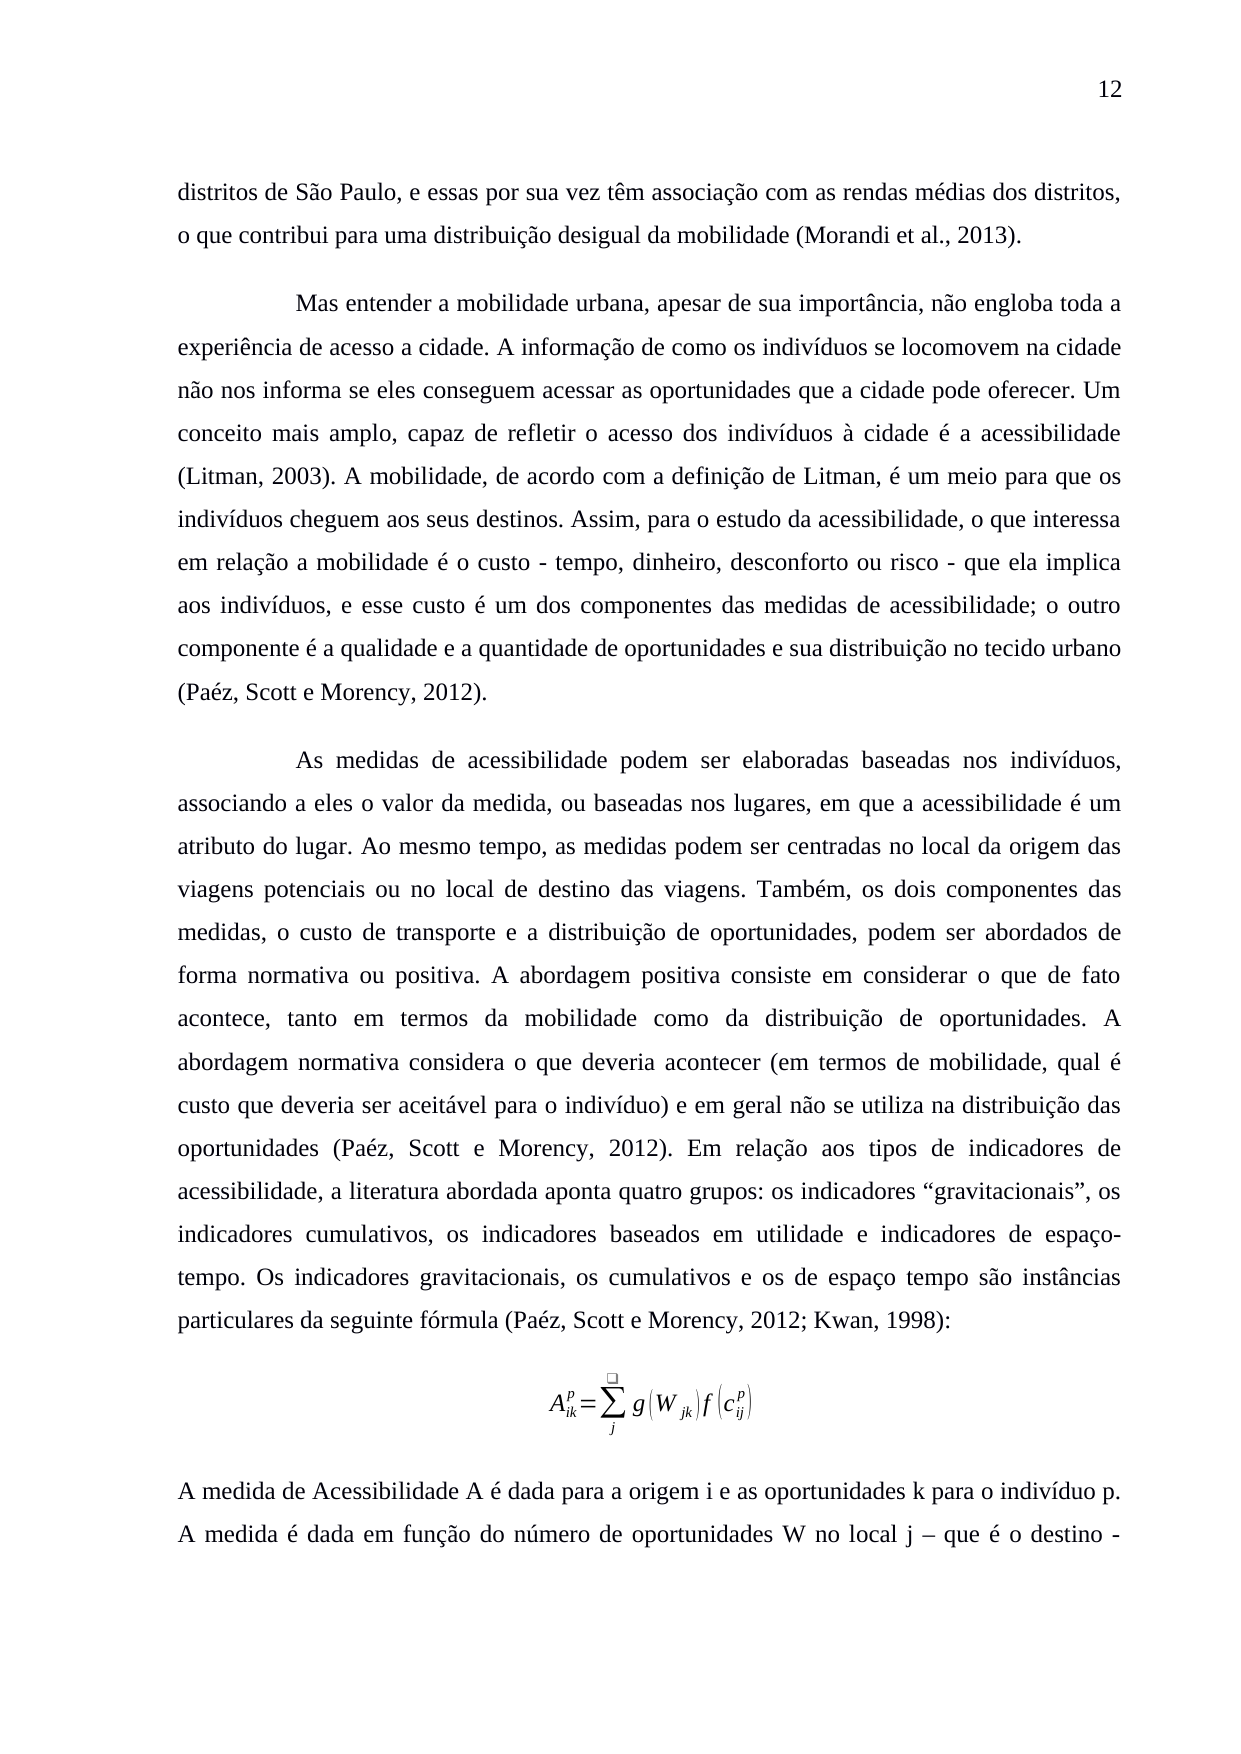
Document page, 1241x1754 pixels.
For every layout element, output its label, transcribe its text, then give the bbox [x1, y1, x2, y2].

text As medidas de acessibilidade podem ser elaboradas baseadas nos indivíduos, associando a eles o valor da medida, ou baseadas nos lugares, em que a acessibilidade é um atributo do lugar. Ao mesmo tempo, as medidas podem ser centradas no local da origem das viagens potenciais ou no local de destino das viagens. Também, os dois componentes das medidas, o custo de transporte e a distribuição de oportunidades, podem ser abordados de forma normativa ou positiva. A abordagem positiva consiste em considerar o que de fato acontece, tanto em termos da mobilidade como da distribuição de oportunidades. A abordagem normativa considera o que deveria acontecer (em termos de mobilidade, qual é custo que deveria ser aceitável para o indivíduo) e em geral não se utiliza na distribuição das oportunidades (Paéz, Scott e Morency, 2012). Em relação aos tipos de indicadores de acessibilidade, a literatura abordada aponta quatro grupos: os indicadores “gravitacionais”, os indicadores cumulativos, os indicadores baseados em utilidade e indicadores de espaço-tempo. Os indicadores gravitacionais, os cumulativos e os de espaço tempo são instâncias particulares da seguinte fórmula (Paéz, Scott e Morency, 2012; Kwan, 1998): [177, 745, 1122, 1334]
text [177, 1476, 1122, 1548]
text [177, 177, 1122, 249]
text Mas entender a mobilidade urbana, apesar de sua importância, não engloba toda a experiência de acesso a cidade. A informação de como os indivíduos se locomovem na cidade não nos informa se eles conseguem acessar as oportunidades que a cidade pode oferecer. Um conceito mais amplo, capaz de refletir o acesso dos indivíduos à cidade é a acessibilidade (Litman, 2003). A mobilidade, de acordo com a definição de Litman, é um meio para que os indivíduos cheguem aos seus destinos. Assim, para o estudo da acessibilidade, o que interessa em relação a mobilidade é o custo - tempo, dinheiro, desconforto ou risco - que ela implica aos indivíduos, e esse custo é um dos componentes das medidas de acessibilidade; o outro componente é a qualidade e a quantidade de oportunidades e sua distribuição no tecido urbano (Paéz, Scott e Morency, 2012). [177, 288, 1122, 705]
